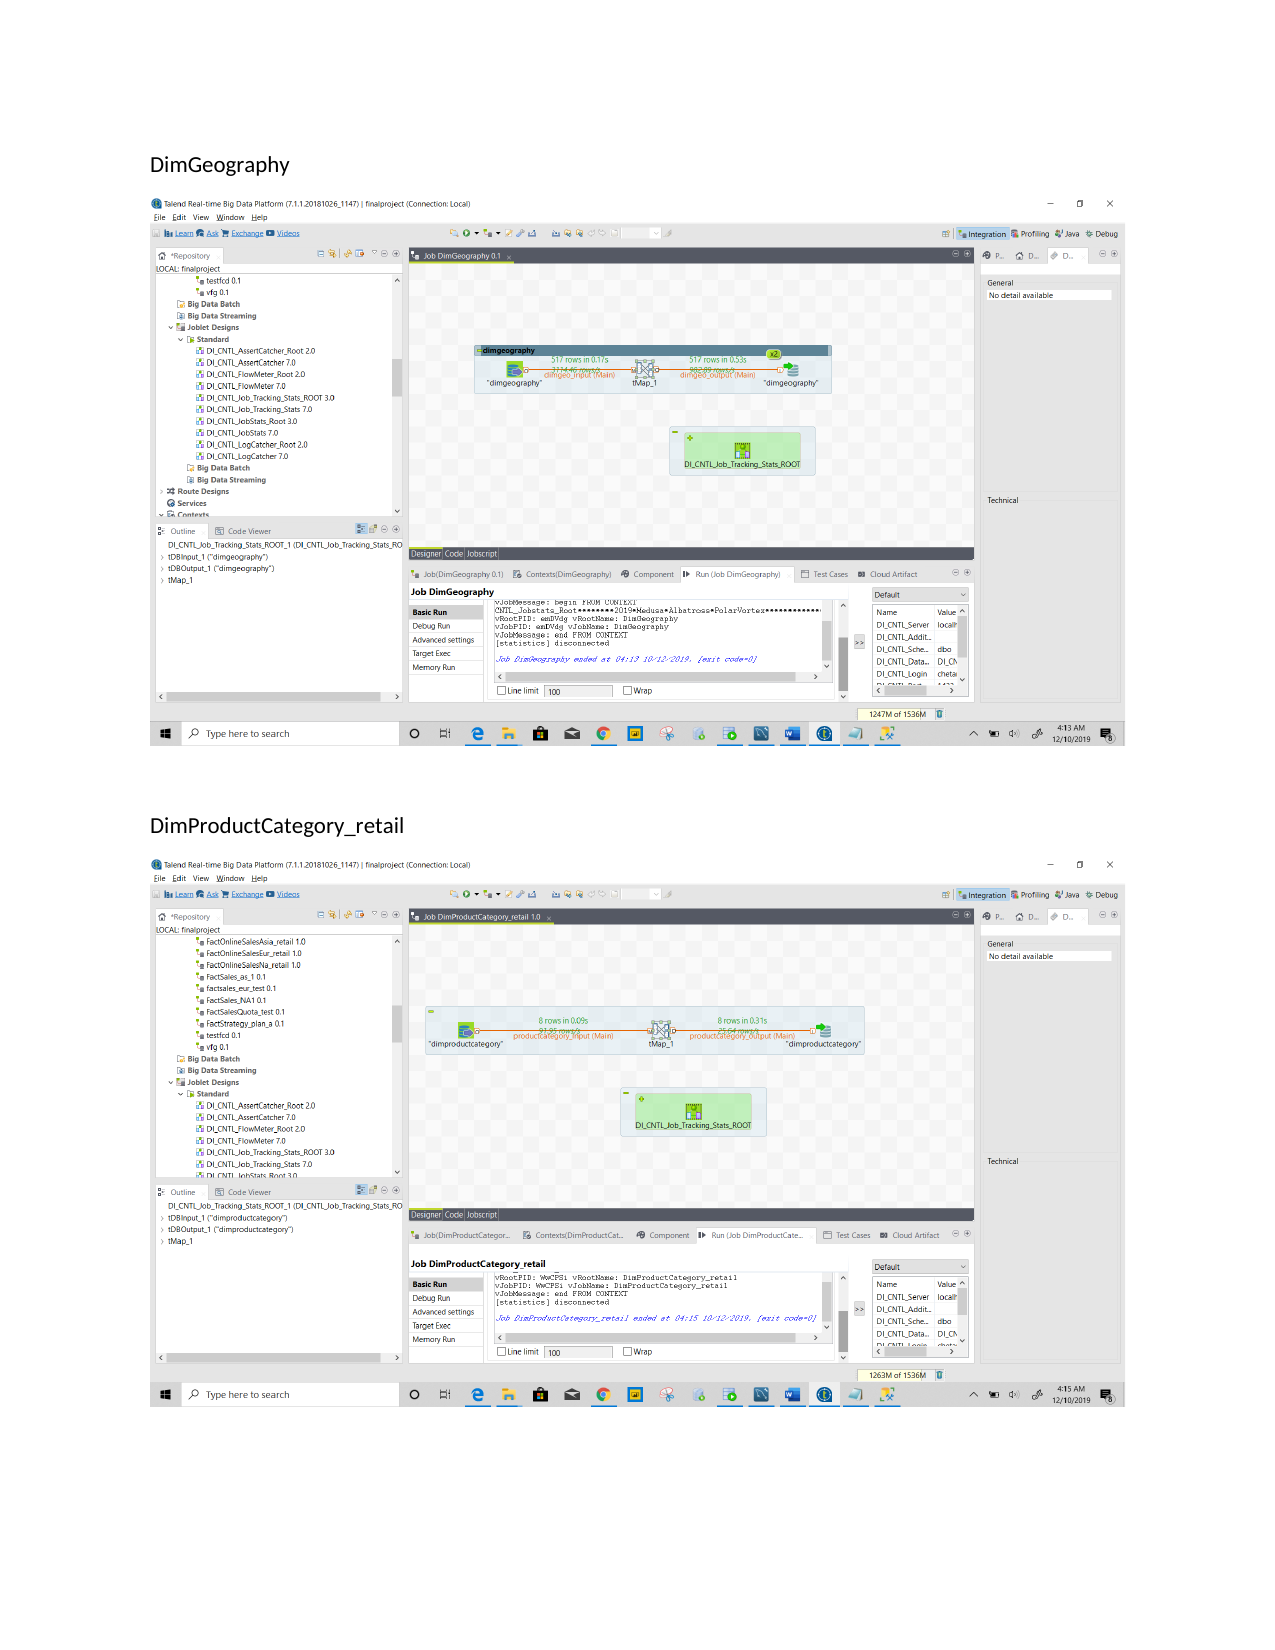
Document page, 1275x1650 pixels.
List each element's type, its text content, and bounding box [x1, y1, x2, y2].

picture [150, 196, 1125, 746]
text DimProductCategory_retail [150, 811, 1125, 839]
picture [150, 857, 1125, 1407]
text DimGeography [150, 150, 1125, 178]
